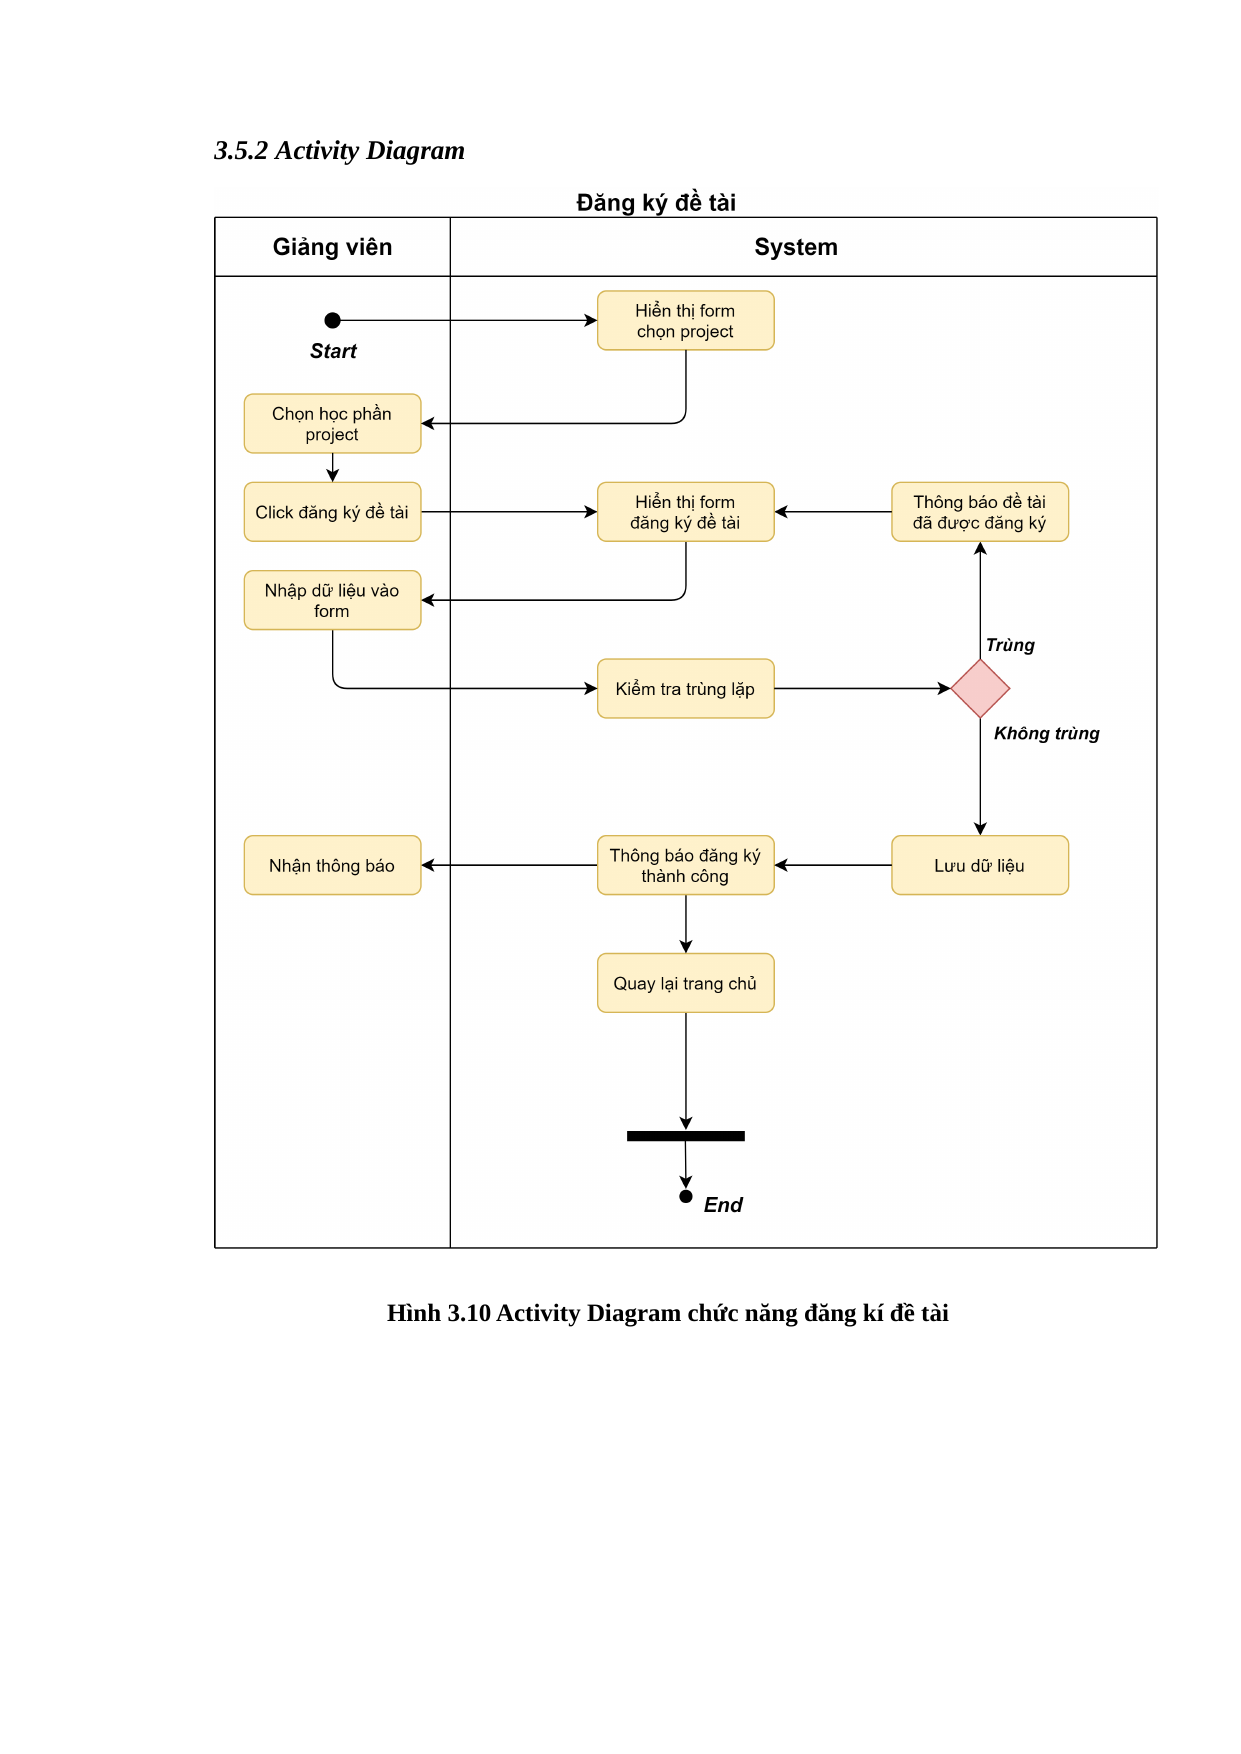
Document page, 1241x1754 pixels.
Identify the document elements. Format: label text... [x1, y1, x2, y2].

subtitle Activity Diagram [177, 131, 1122, 169]
picture [214, 187, 1159, 1250]
